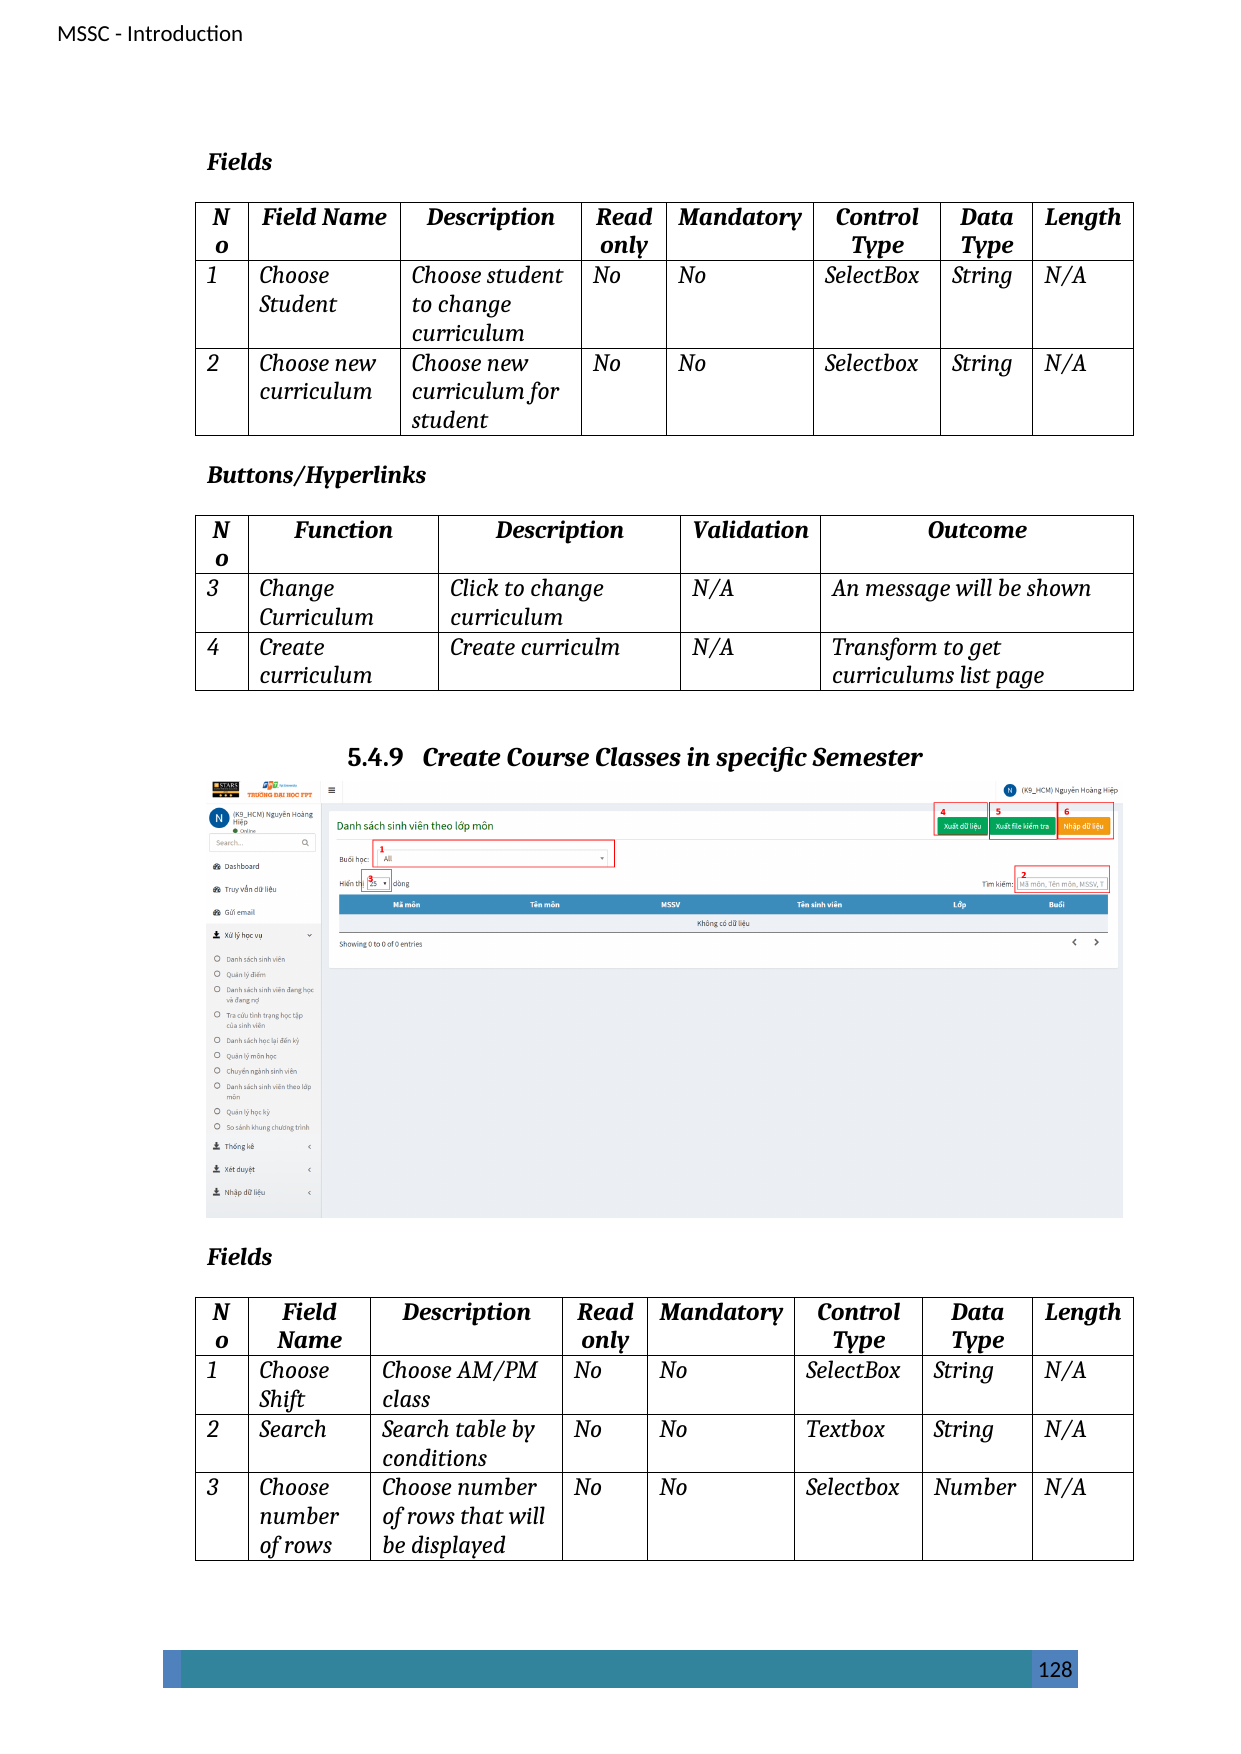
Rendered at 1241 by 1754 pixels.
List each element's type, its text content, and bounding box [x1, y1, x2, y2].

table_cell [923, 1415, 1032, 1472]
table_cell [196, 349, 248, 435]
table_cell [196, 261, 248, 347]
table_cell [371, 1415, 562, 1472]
subtitle Create Course Classes in specific Semester [347, 742, 1122, 773]
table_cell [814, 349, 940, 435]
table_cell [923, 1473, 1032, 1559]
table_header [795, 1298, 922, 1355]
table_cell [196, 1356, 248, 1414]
text Fields [207, 148, 1122, 176]
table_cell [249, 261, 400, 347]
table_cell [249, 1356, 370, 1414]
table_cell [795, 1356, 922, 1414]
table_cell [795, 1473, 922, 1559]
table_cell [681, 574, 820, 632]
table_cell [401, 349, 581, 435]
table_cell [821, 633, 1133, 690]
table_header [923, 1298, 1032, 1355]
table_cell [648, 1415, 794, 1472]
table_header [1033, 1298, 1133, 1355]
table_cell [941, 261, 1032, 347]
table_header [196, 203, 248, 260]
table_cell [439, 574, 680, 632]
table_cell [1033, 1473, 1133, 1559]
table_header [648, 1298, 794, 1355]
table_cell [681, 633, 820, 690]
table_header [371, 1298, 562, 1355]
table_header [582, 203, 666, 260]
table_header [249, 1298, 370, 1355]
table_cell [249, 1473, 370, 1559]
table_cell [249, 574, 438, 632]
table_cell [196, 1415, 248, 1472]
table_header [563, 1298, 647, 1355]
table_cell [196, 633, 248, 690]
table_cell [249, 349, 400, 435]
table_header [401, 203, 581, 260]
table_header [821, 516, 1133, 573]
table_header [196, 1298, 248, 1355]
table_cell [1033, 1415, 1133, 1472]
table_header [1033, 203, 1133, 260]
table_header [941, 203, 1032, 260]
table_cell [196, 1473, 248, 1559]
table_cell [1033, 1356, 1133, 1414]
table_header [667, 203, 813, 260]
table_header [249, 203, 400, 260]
picture [206, 781, 1123, 1218]
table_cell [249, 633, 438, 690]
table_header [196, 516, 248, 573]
text Fields [207, 1243, 1122, 1272]
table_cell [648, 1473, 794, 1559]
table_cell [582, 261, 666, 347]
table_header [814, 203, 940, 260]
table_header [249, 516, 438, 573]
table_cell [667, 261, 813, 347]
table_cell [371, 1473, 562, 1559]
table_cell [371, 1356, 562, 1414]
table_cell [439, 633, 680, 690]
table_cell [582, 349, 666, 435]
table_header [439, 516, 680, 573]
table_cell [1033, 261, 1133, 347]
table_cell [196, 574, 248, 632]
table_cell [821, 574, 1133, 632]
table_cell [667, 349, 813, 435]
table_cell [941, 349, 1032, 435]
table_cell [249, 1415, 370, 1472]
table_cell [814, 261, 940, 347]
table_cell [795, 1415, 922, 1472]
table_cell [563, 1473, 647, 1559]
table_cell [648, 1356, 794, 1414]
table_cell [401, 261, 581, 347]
text Buttons/Hyperlinks [207, 461, 1122, 489]
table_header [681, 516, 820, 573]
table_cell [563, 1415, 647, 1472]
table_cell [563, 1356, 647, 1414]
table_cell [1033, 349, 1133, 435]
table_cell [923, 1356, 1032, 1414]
